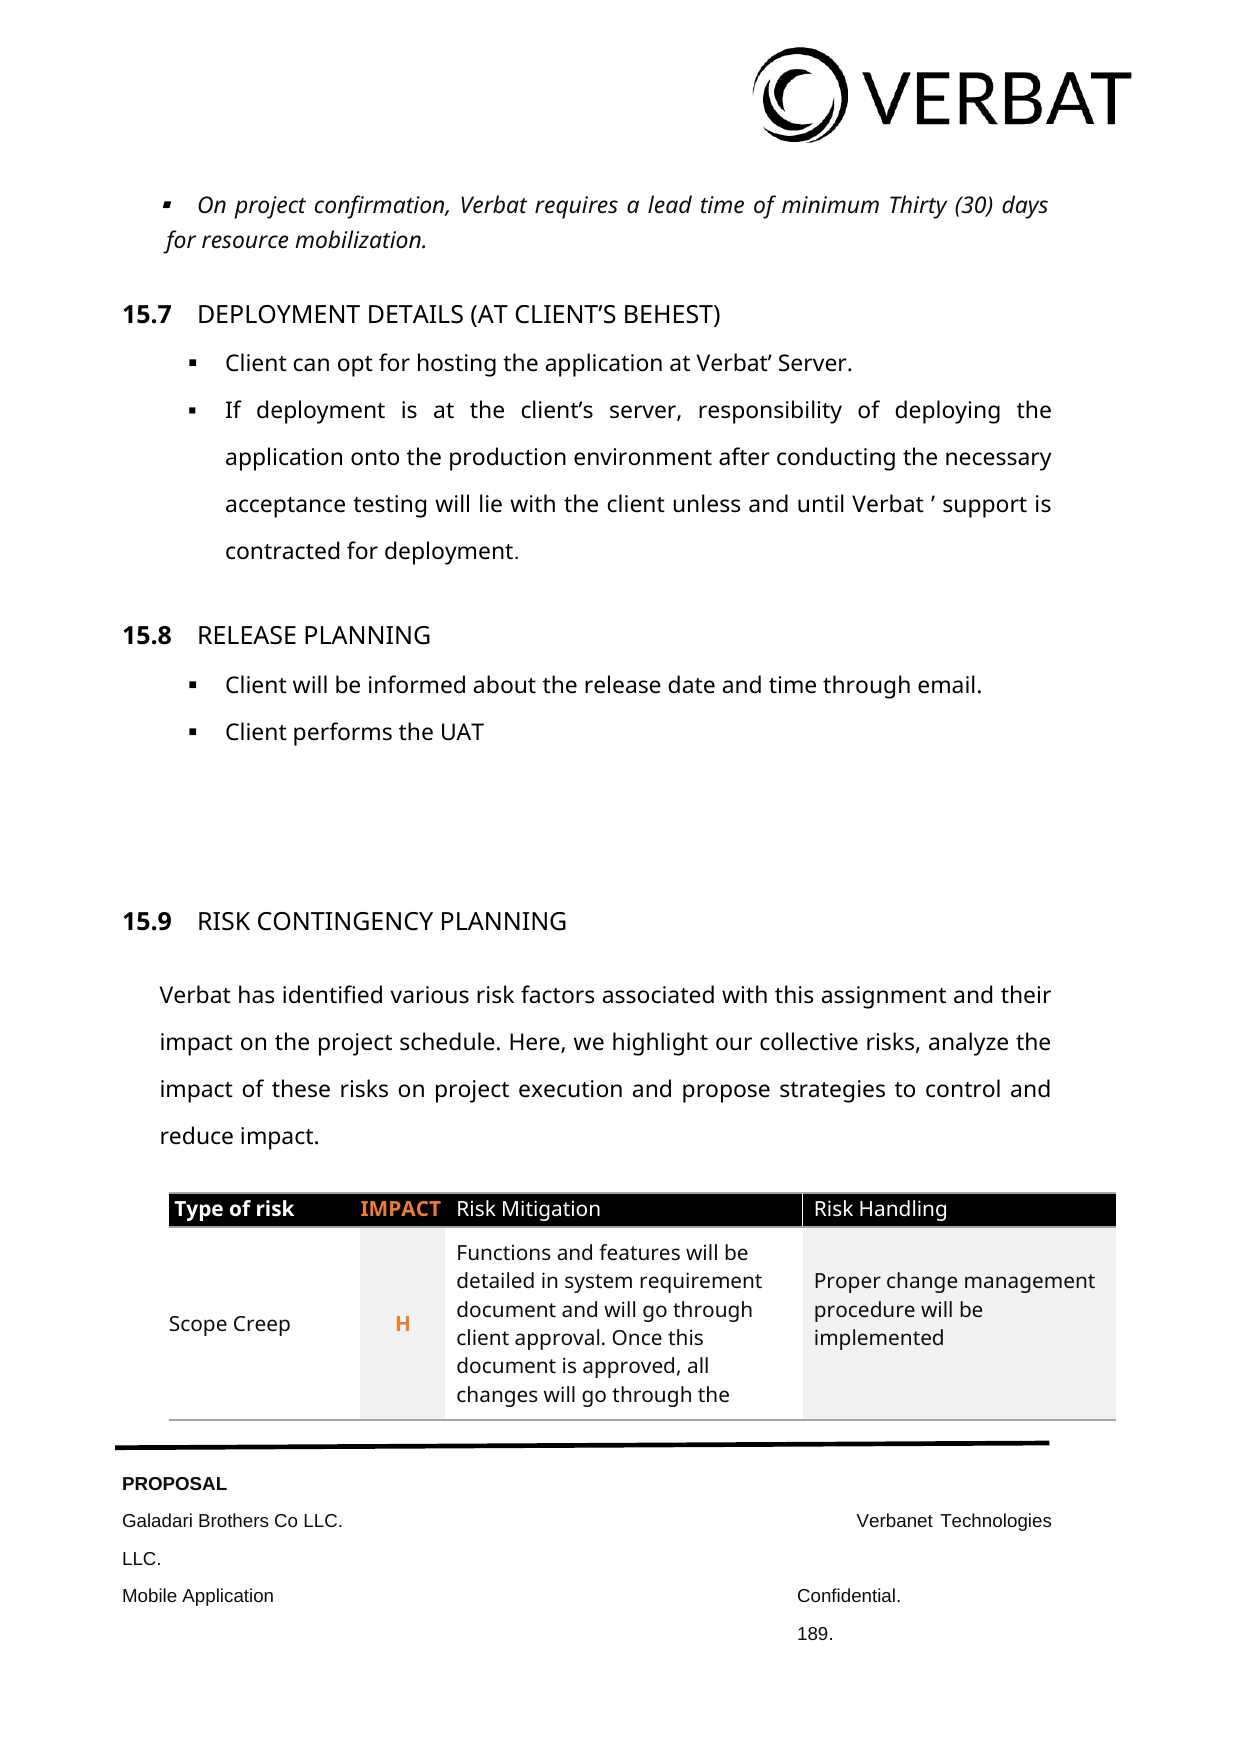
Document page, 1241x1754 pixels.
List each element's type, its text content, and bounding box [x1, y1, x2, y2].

table_header Type of risk [169, 1194, 360, 1226]
subtitle DEPLOYMENT DETAILS (AT CLIENT’S BEHEST) [122, 296, 1053, 330]
picture [748, 42, 1136, 142]
table_header IMPACT [360, 1194, 445, 1226]
list On project confirmation, Verbat requires a lead time of minimum Thirty (30) days for resource mobilization. [159, 188, 1053, 256]
text Verbat has identified various risk factors associated with this assignment and their impact on the project schedule. Here, we highlight our collective risks, analyze the impact of these risks on project execution and propose strategies to control and reduce impact. [159, 979, 1053, 1151]
table_cell H [360, 1228, 445, 1419]
table_cell Proper change management procedure will be implemented [803, 1228, 1116, 1419]
subtitle RELEASE PLANNING [122, 618, 1053, 652]
list Client performs the UAT [187, 716, 1053, 747]
table_cell Scope Creep [169, 1228, 360, 1419]
subtitle RISK CONTINGENCY PLANNING [122, 903, 1053, 937]
list Client can opt for hosting the application at Verbat’ Server. [187, 347, 1053, 379]
table_header Risk Mitigation [445, 1194, 802, 1226]
list Client will be informed about the release date and time through email. [187, 669, 1053, 700]
table_header Risk Handling [803, 1194, 1116, 1226]
list If deployment is at the client’s server, responsibility of deploying the application onto the production environment after conducting the necessary acceptance testing will lie with the client unless and until Verbat ’ support is contracted for deployment. [187, 394, 1053, 566]
